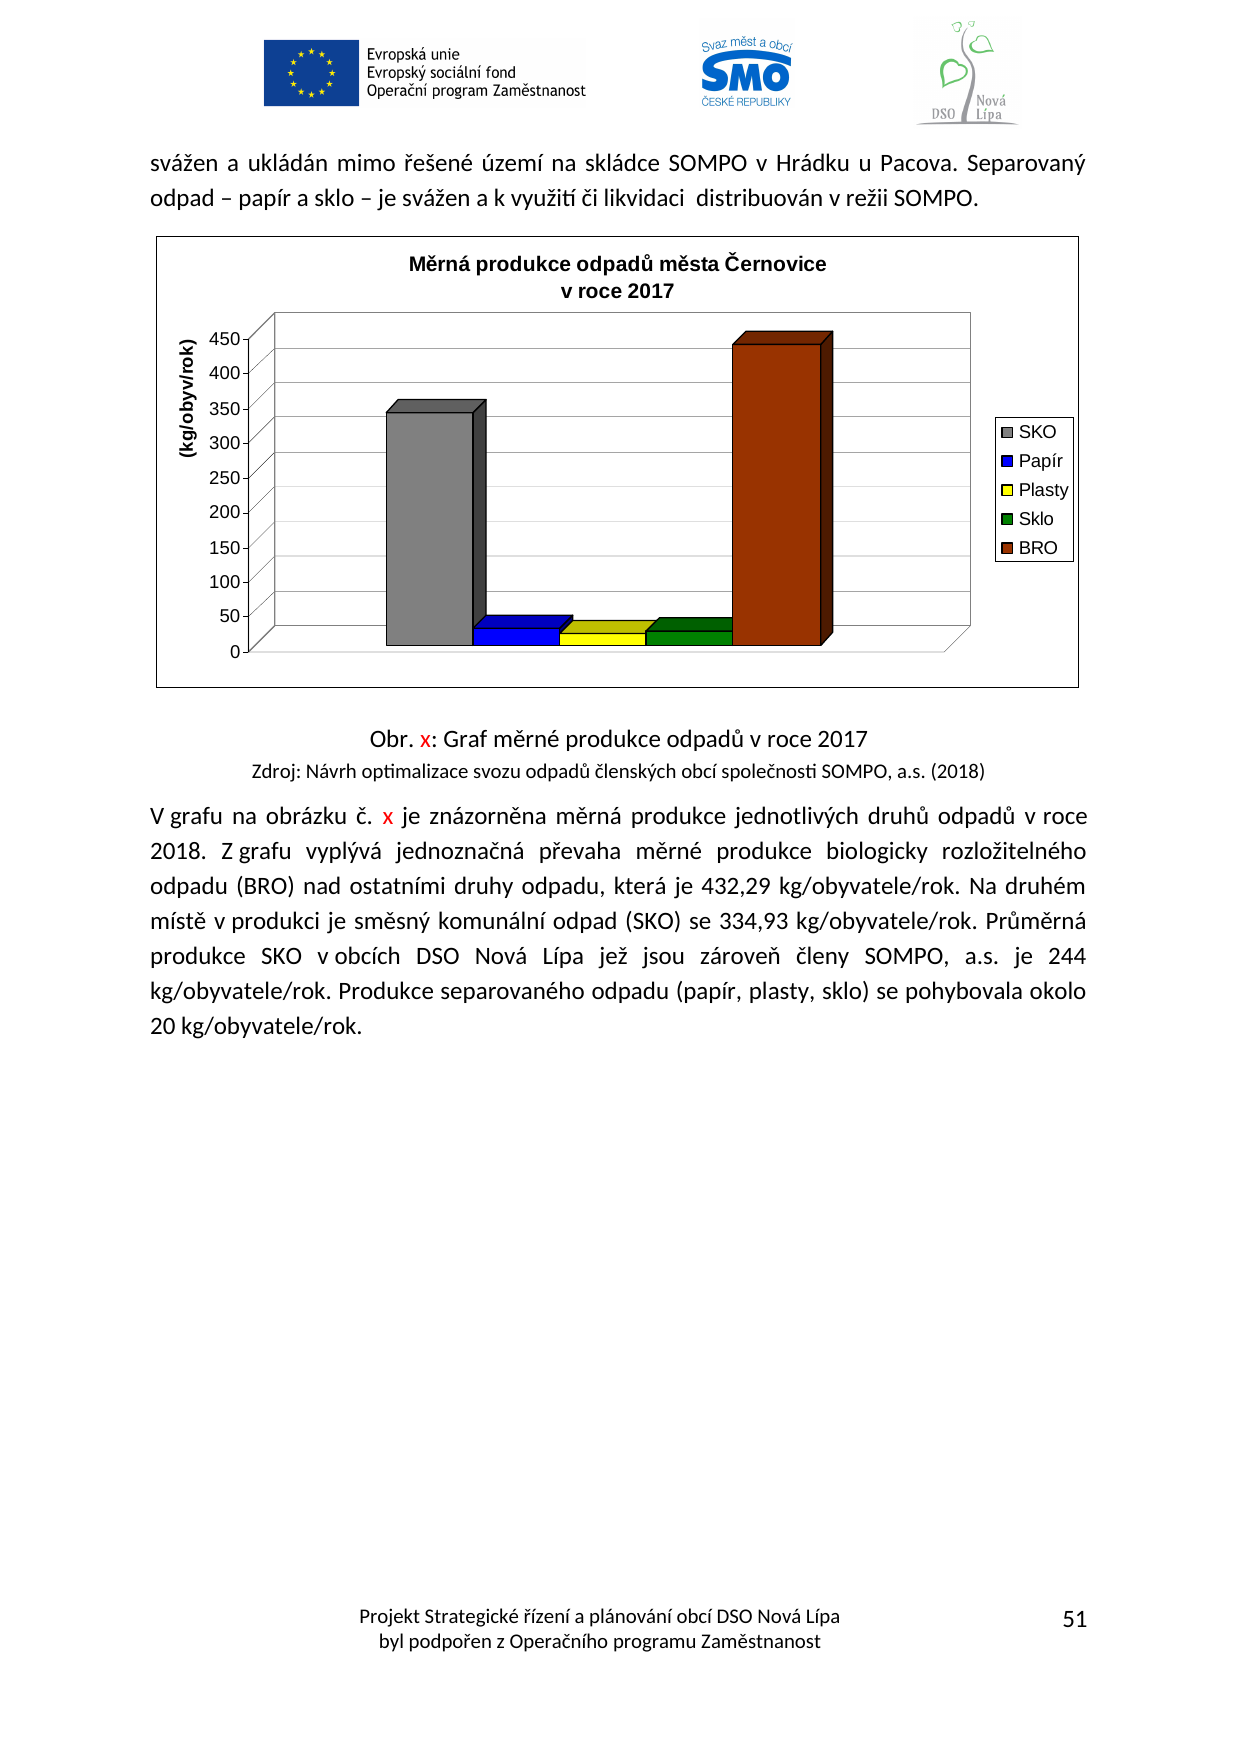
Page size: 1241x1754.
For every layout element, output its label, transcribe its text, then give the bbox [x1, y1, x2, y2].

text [150, 147, 1087, 213]
picture [912, 16, 1023, 129]
text V grafu na obrázku č. x je znázorněna měrná produkce jednotlivých druhů odpadů v roce 2018. Z grafu vyplývá jednoznačná převaha měrné produkce biologicky rozložitelného odpadu (BRO) nad ostatními druhy odpadu, která je 432,29 kg/obyvatele/rok. Na druhém místě v produkci je směsný komunální odpad (SKO) se 334,93 kg/obyvatele/rok. Průměrná produkce SKO v obcích DSO Nová Lípa jež jsou zároveň členy SOMPO, a.s. je 244 kg/obyvatele/rok. Produkce separovaného odpadu (papír, plasty, sklo) se pohybovala okolo 20 kg/obyvatele/rok. [150, 800, 1087, 1041]
text Obr. x: Graf měrné produkce odpadů v roce 2017 [150, 724, 1087, 754]
picture [262, 38, 586, 108]
text Zdroj: Návrh optimalizace svozu odpadů členských obcí společnosti SOMPO, a.s. (2018) [150, 759, 1087, 784]
picture [699, 18, 795, 108]
